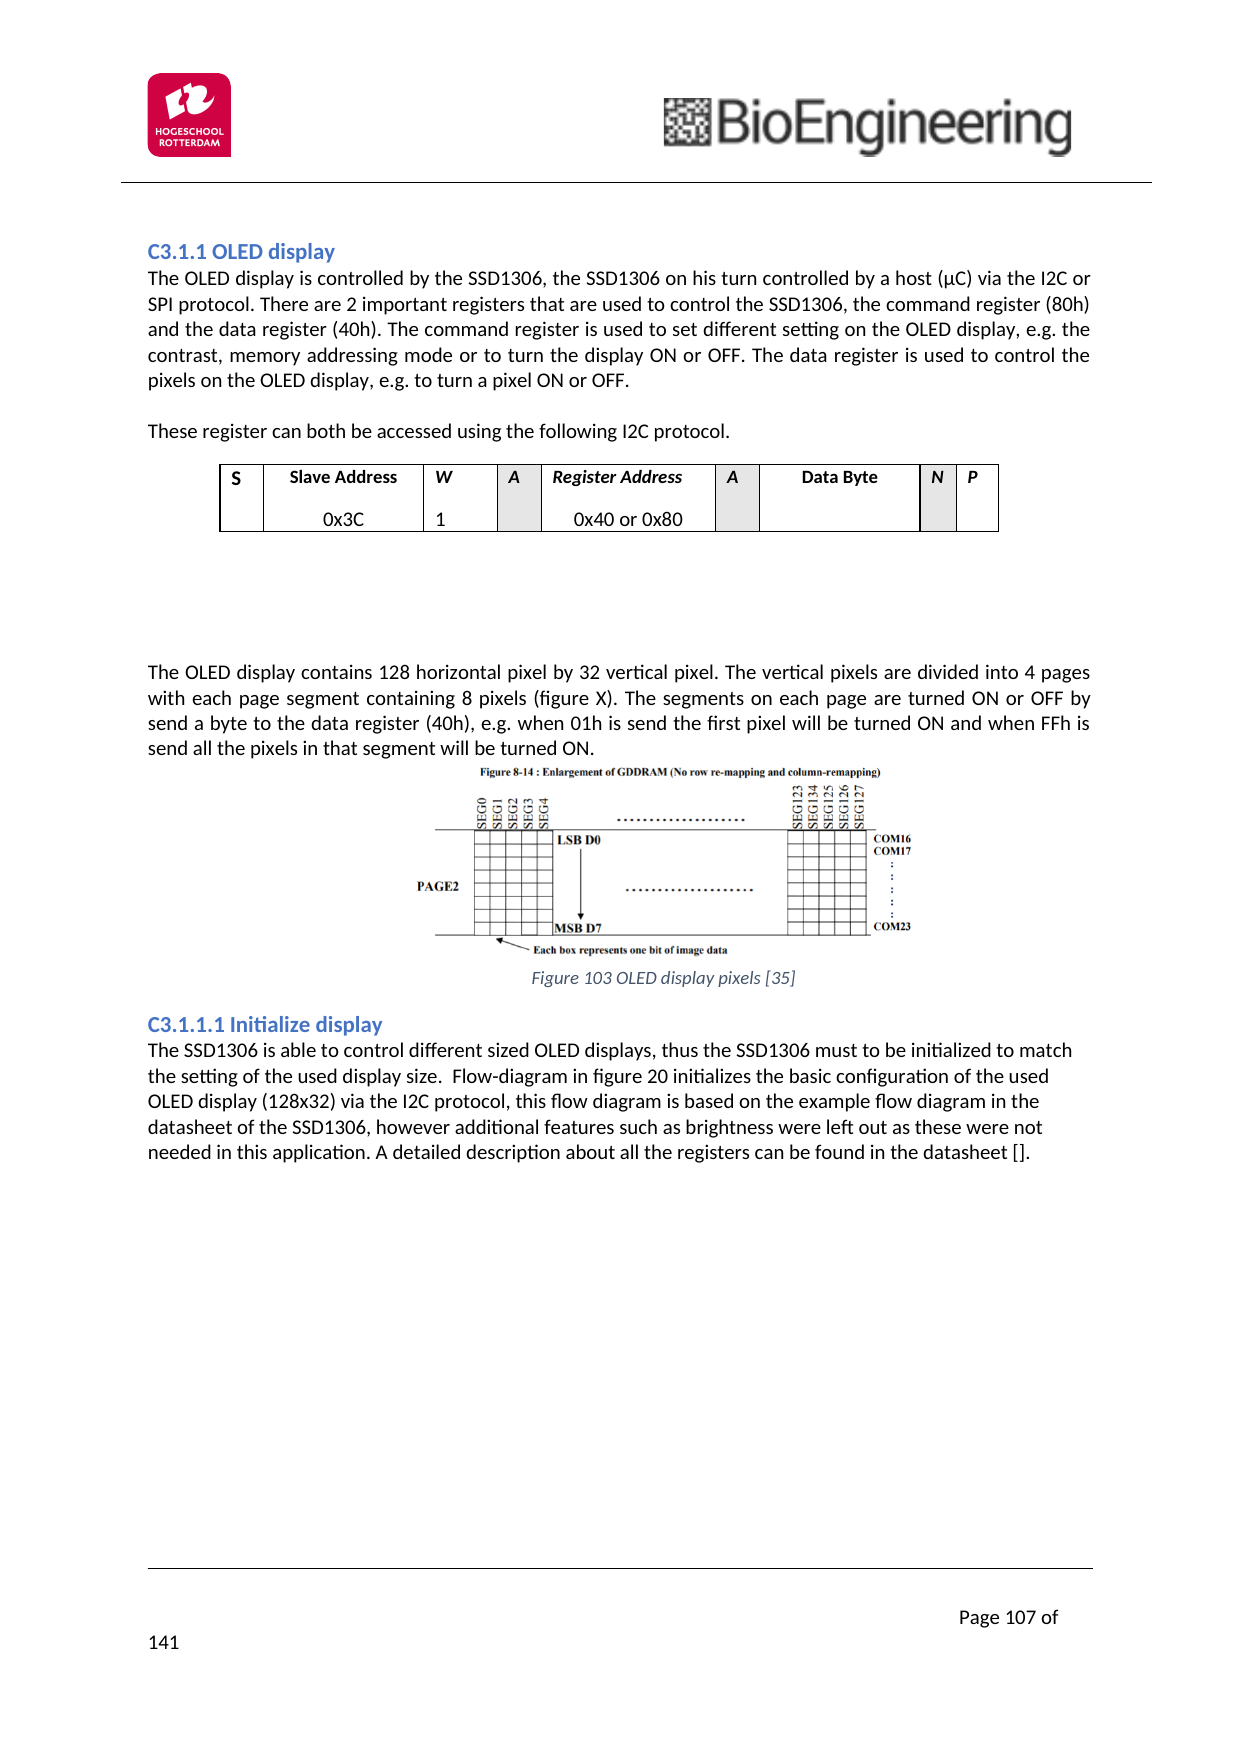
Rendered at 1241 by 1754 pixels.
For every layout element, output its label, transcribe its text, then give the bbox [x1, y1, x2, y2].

text Figure 103 OLED display pixels [35] [236, 966, 1093, 989]
picture [409, 761, 920, 966]
table_header A [716, 465, 759, 531]
table_header Register Address 0x40 or 0x80 [542, 465, 715, 531]
table_header A [498, 465, 541, 531]
subtitle C3.1.1 OLED display [148, 237, 1093, 266]
subtitle C3.1.1.1 Initialize display [148, 1010, 1093, 1038]
picture [147, 73, 231, 157]
text The OLED display is controlled by the SSD1306, the SSD1306 on his turn controlled by a host (µC) via the I2C or SPI protocol. There are 2 important registers that are used to control the SSD1306, the command register (80h) and the data register (40h). The command register is used to set different setting on the OLED display, e.g. the contrast, memory addressing mode or to turn the display ON or OFF. The data register is used to control the pixels on the OLED display, e.g. to turn a pixel ON or OFF. [148, 266, 1093, 393]
table_header N [921, 465, 956, 531]
table_header Data Byte [760, 465, 919, 531]
table_header S [221, 465, 263, 531]
text The OLED display contains 128 horizontal pixel by 32 vertical pixel. The vertical pixels are divided into 4 pages with each page segment containing 8 pixels (figure X). The segments on each page are turned ON or OFF by send a byte to the data register (40h), e.g. when 01h is send the first pixel will be turned ON and when FFh is send all the pixels in that segment will be turned ON. [148, 659, 1093, 761]
table_header P [957, 465, 998, 531]
table_header Slave Address 0x3C [264, 465, 423, 531]
table_header W 1 [424, 465, 497, 531]
text These register can both be accessed using the following I2C protocol. [148, 418, 1093, 443]
picture [663, 98, 1072, 157]
text The SSD1306 is able to control different sized OLED displays, thus the SSD1306 must to be initialized to match the setting of the used display size. Flow-diagram in figure 20 initializes the basic configuration of the used OLED display (128x32) via the I2C protocol, this flow diagram is based on the example flow diagram in the datasheet of the SSD1306, however additional features such as brightness were left out as these were not needed in this application. A detailed description about all the registers can be found in the datasheet []. [148, 1038, 1093, 1165]
